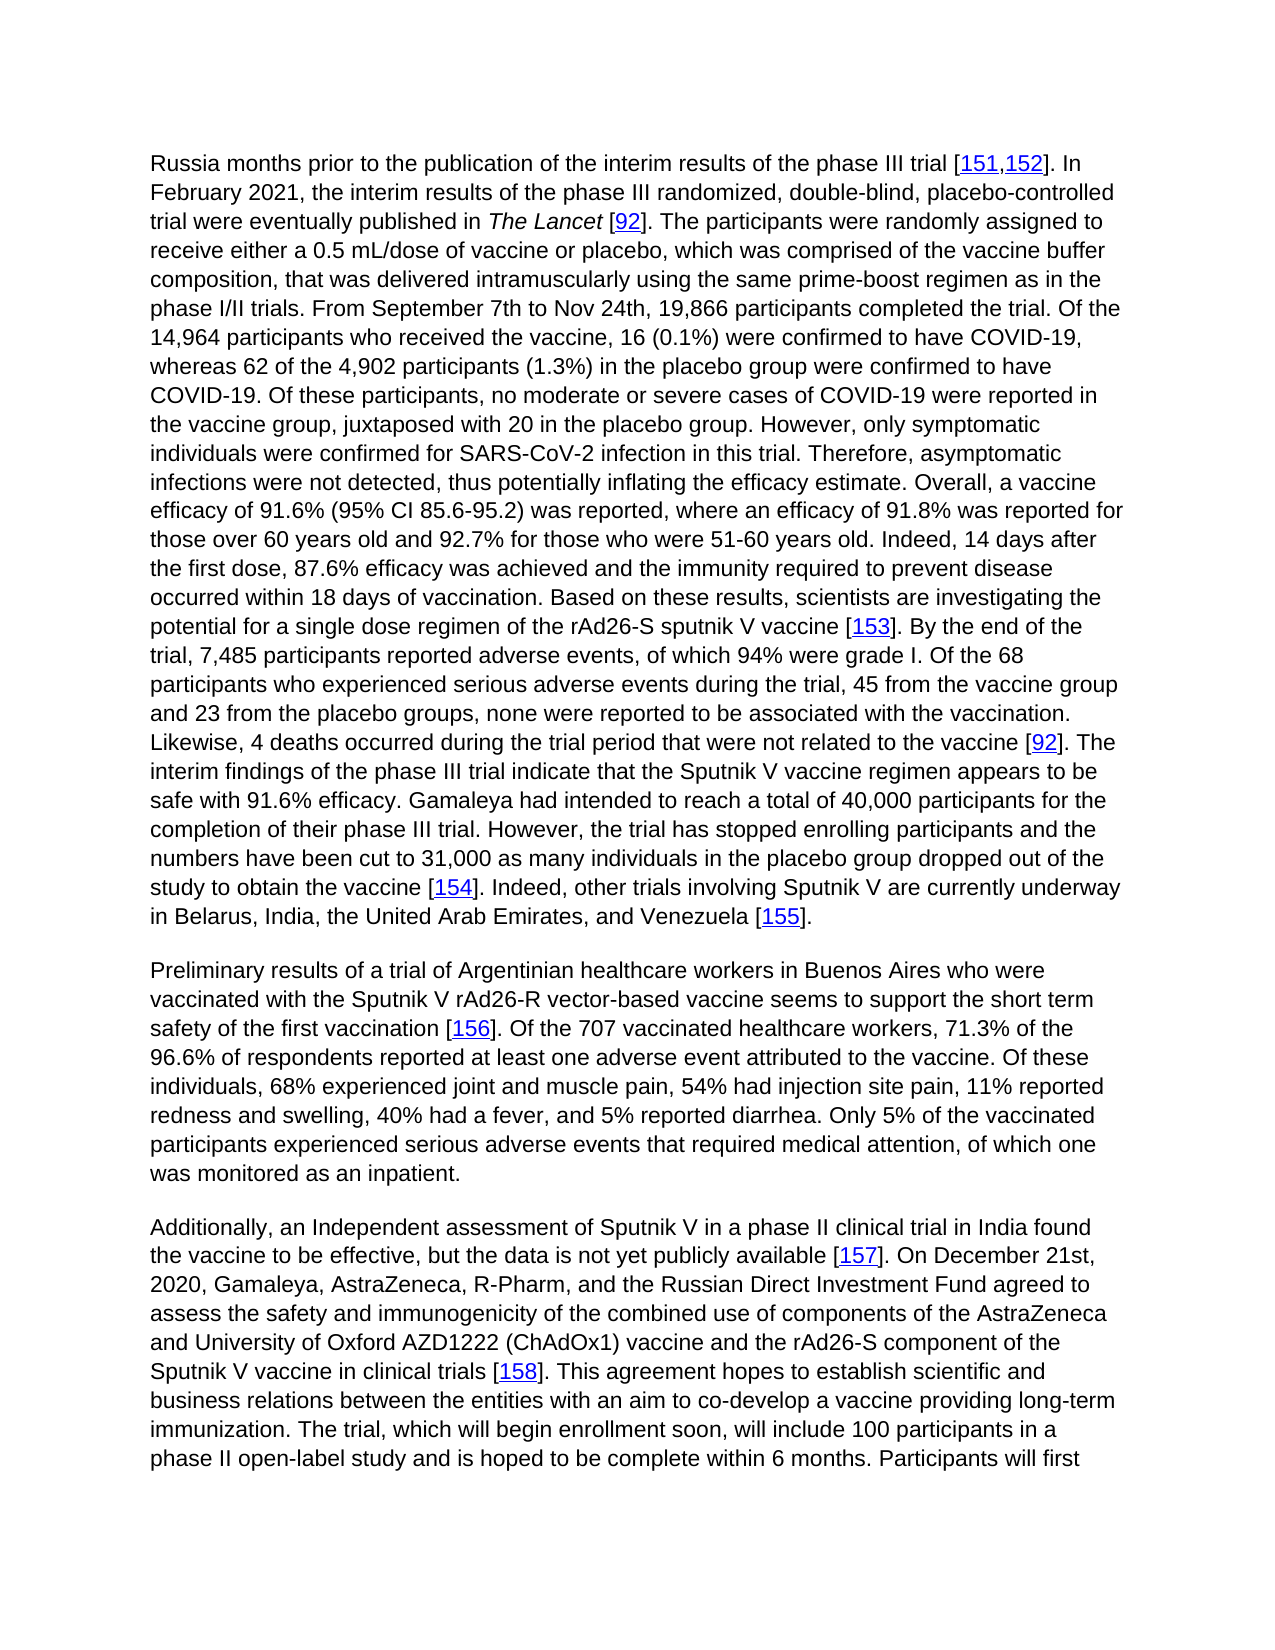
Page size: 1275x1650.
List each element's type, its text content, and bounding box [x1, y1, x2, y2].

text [150, 150, 1125, 929]
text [150, 1213, 1125, 1472]
text Preliminary results of a trial of Argentinian healthcare workers in Buenos Aires who were vaccinated with the Sputnik V rAd26-R vector-based vaccine seems to support the short term safety of the first vaccination [156]. Of the 707 vaccinated healthcare workers, 71.3% of the 96.6% of respondents reported at least one adverse event attributed to the vaccine. Of these individuals, 68% experienced joint and muscle pain, 54% had injection site pain, 11% reported redness and swelling, 40% had a fever, and 5% reported diarrhea. Only 5% of the vaccinated participants experienced serious adverse events that required medical attention, of which one was monitored as an inpatient. [150, 957, 1125, 1186]
